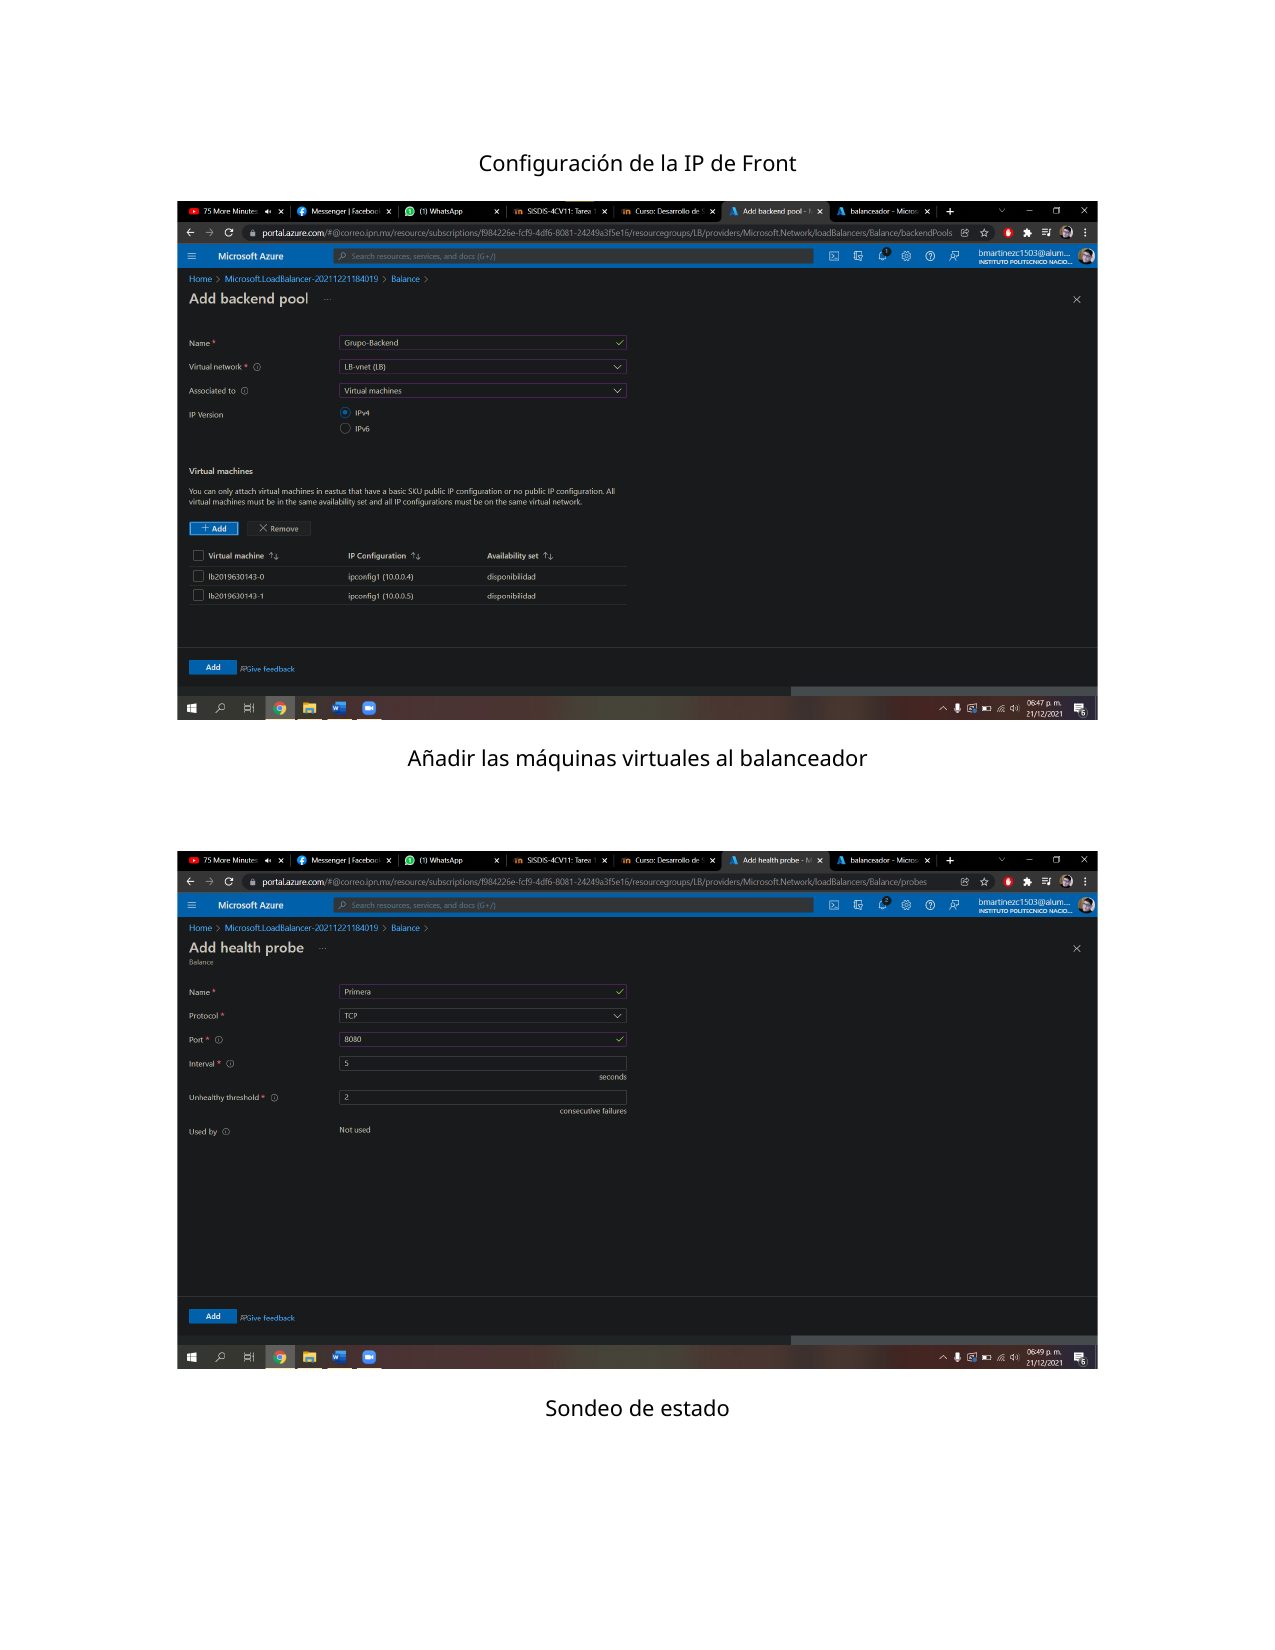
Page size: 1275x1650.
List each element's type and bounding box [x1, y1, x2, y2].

picture [177, 851, 1098, 1369]
picture [177, 201, 1098, 720]
